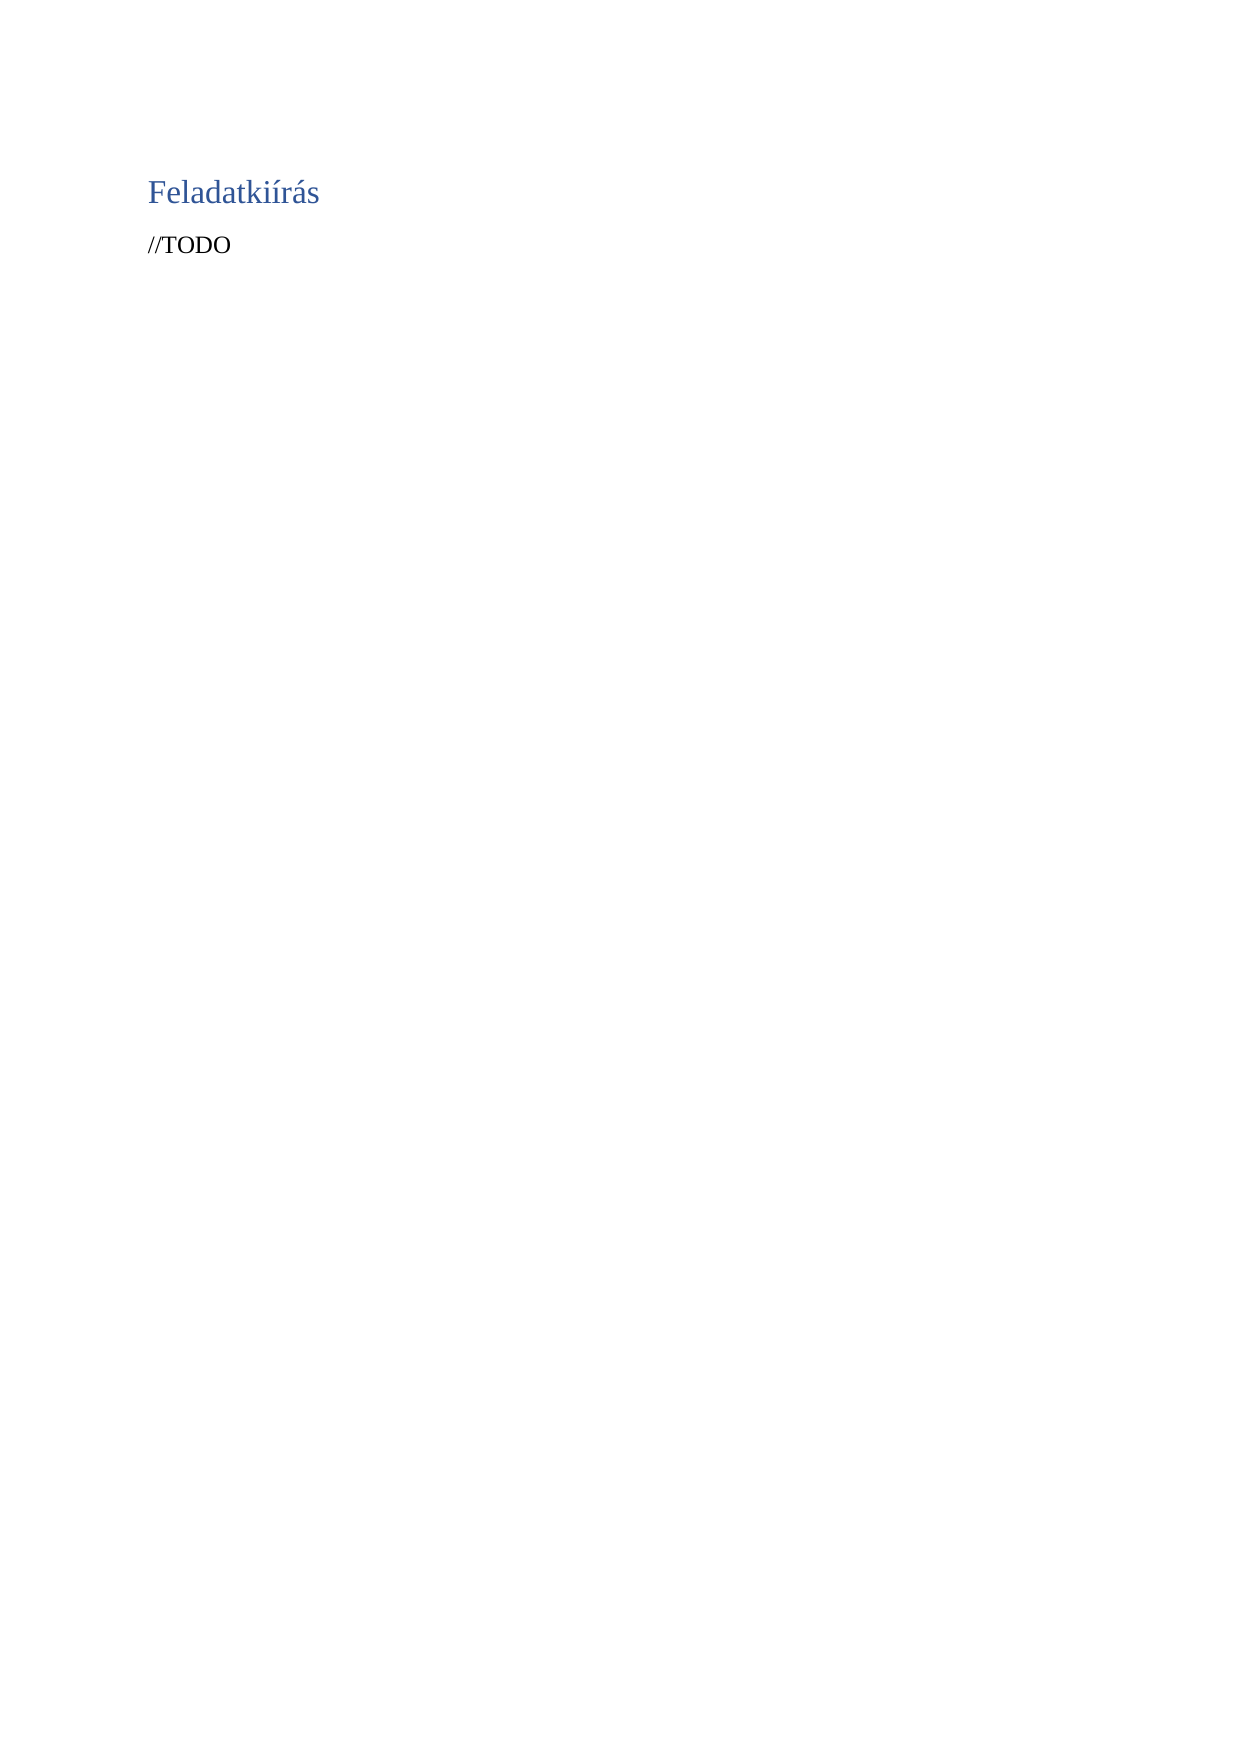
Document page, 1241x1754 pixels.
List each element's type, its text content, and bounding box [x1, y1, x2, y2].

text //TODO [148, 230, 1093, 259]
subtitle Feladatkiírás [148, 173, 1093, 211]
